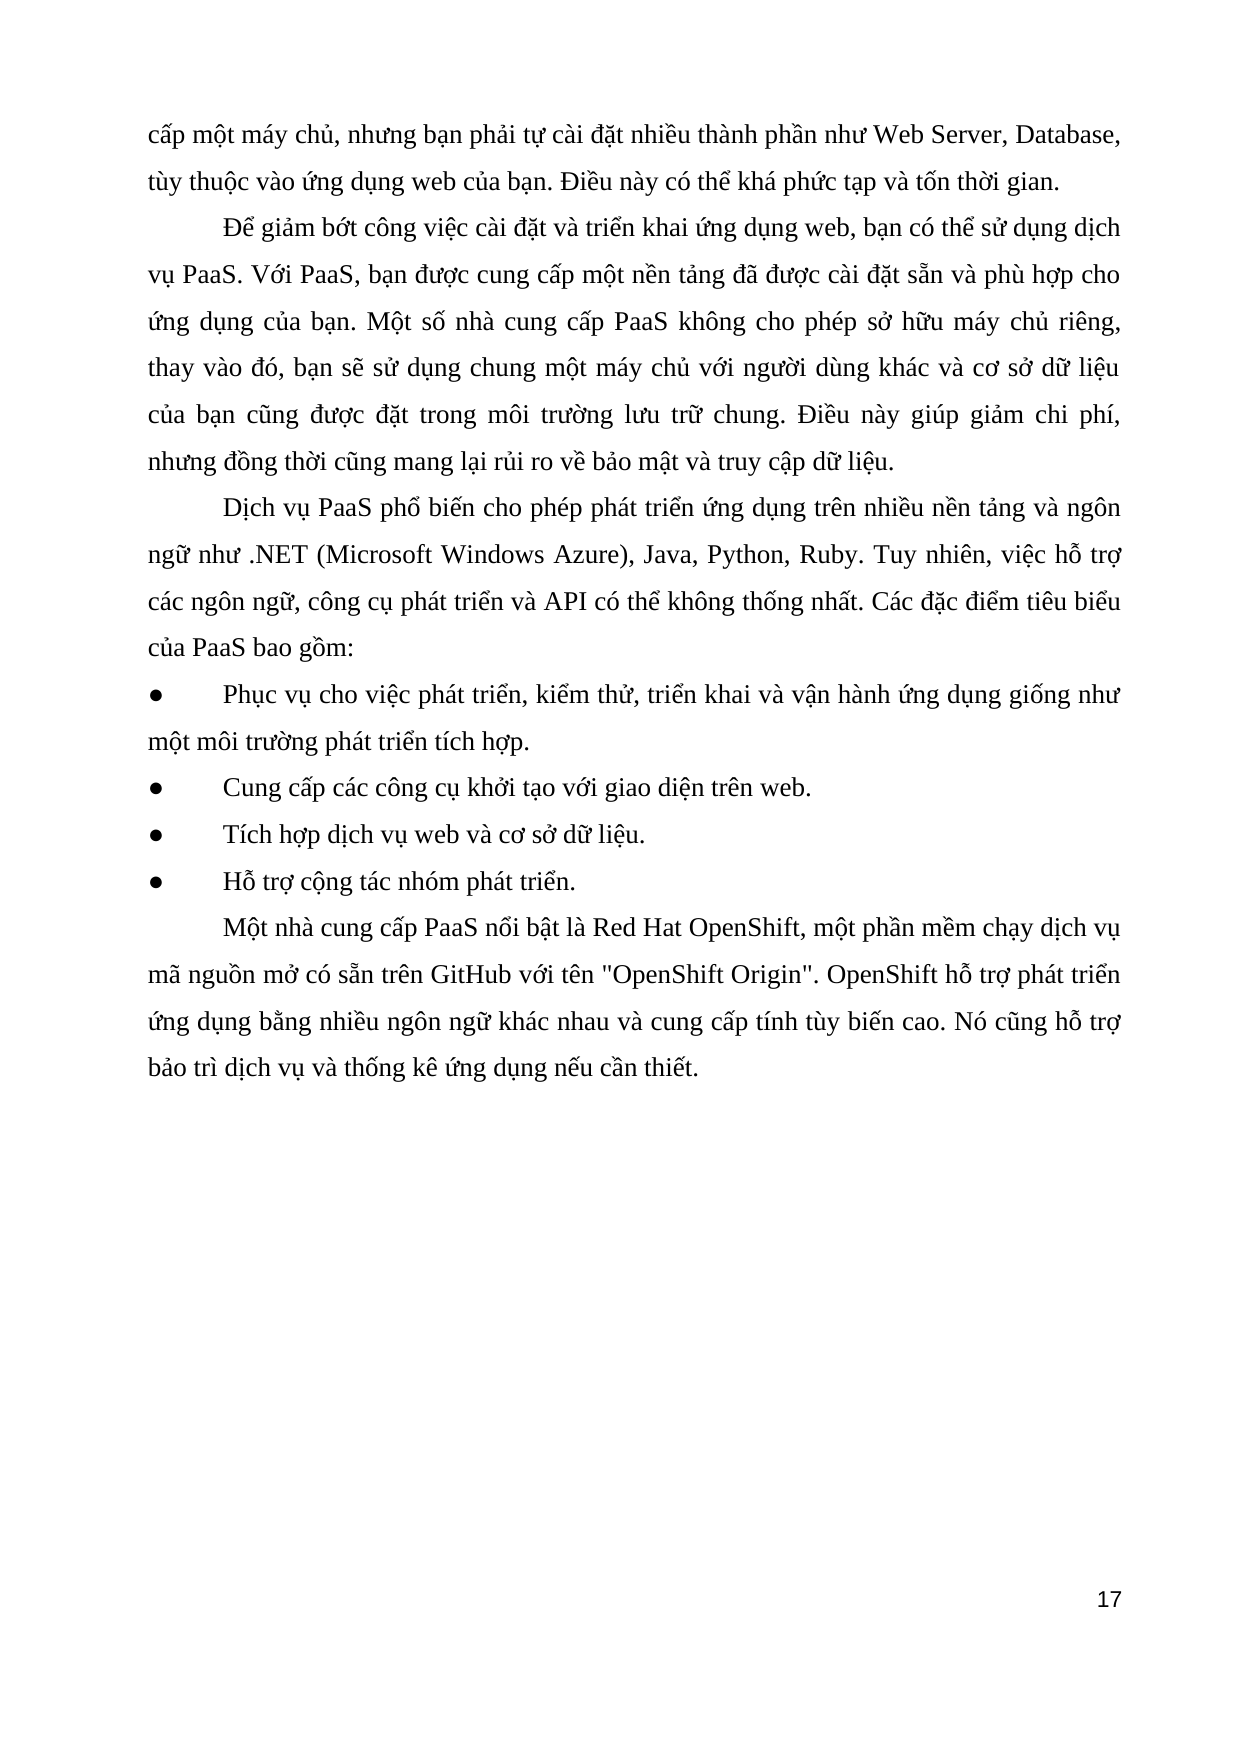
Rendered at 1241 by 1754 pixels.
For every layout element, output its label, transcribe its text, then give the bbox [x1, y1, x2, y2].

list Cung cấp các công cụ khởi tạo với giao diện trên web. [148, 771, 1122, 803]
list Phục vụ cho việc phát triển, kiểm thử, triển khai và vận hành ứng dụng giống như một môi trường phát triển tích hợp. [148, 678, 1122, 756]
list Tích hợp dịch vụ web và cơ sở dữ liệu. [148, 818, 1122, 849]
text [148, 118, 1122, 196]
text Dịch vụ PaaS phổ biến cho phép phát triển ứng dụng trên nhiều nền tảng và ngôn ngữ như .NET (Microsoft Windows Azure), Java, Python, Ruby. Tuy nhiên, việc hỗ trợ các ngôn ngữ, công cụ phát triển và API có thể không thống nhất. Các đặc điểm tiêu biểu của PaaS bao gồm: [148, 491, 1122, 663]
text Để giảm bớt công việc cài đặt và triển khai ứng dụng web, bạn có thể sử dụng dịch vụ PaaS. Với PaaS, bạn được cung cấp một nền tảng đã được cài đặt sẵn và phù hợp cho ứng dụng của bạn. Một số nhà cung cấp PaaS không cho phép sở hữu máy chủ riêng, thay vào đó, bạn sẽ sử dụng chung một máy chủ với người dùng khác và cơ sở dữ liệu của bạn cũng được đặt trong môi trường lưu trữ chung. Điều này giúp giảm chi phí, nhưng đồng thời cũng mang lại rủi ro về bảo mật và truy cập dữ liệu. [148, 211, 1122, 476]
text Một nhà cung cấp PaaS nổi bật là Red Hat OpenShift, một phần mềm chạy dịch vụ mã nguồn mở có sẵn trên GitHub với tên "OpenShift Origin". OpenShift hỗ trợ phát triển ứng dụng bằng nhiều ngôn ngữ khác nhau và cung cấp tính tùy biến cao. Nó cũng hỗ trợ bảo trì dịch vụ và thống kê ứng dụng nếu cần thiết. [148, 911, 1122, 1083]
list Hỗ trợ cộng tác nhóm phát triển. [148, 865, 1122, 896]
